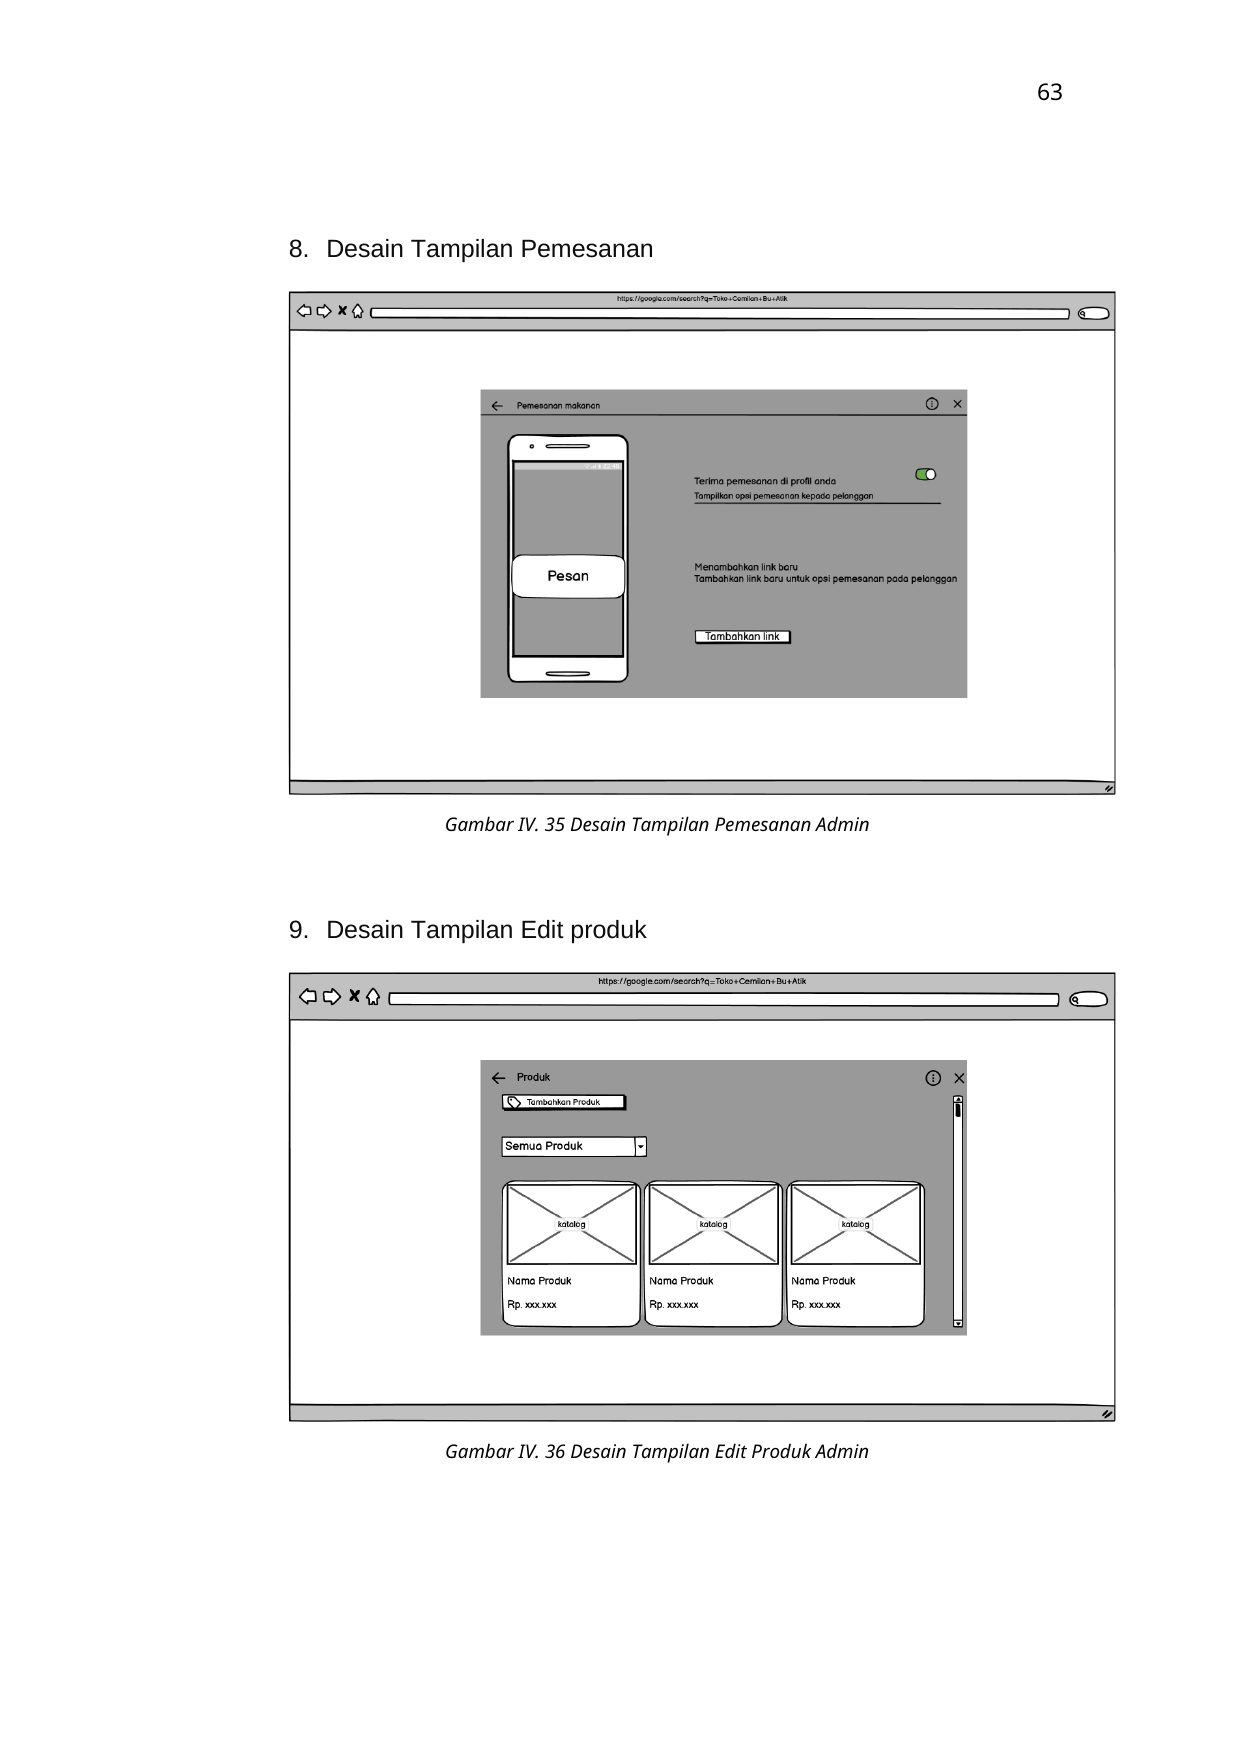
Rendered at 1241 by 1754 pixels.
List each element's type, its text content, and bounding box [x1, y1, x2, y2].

list Desain Tampilan Pemesanan [288, 234, 1063, 263]
text Gambar IV. 36 Desain Tampilan Edit Produk Admin [251, 1438, 1063, 1464]
text Gambar IV. 35 Desain Tampilan Pemesanan Admin [251, 812, 1063, 837]
picture [288, 972, 1116, 1422]
picture [288, 291, 1116, 795]
list Desain Tampilan Edit produk [288, 915, 1063, 944]
